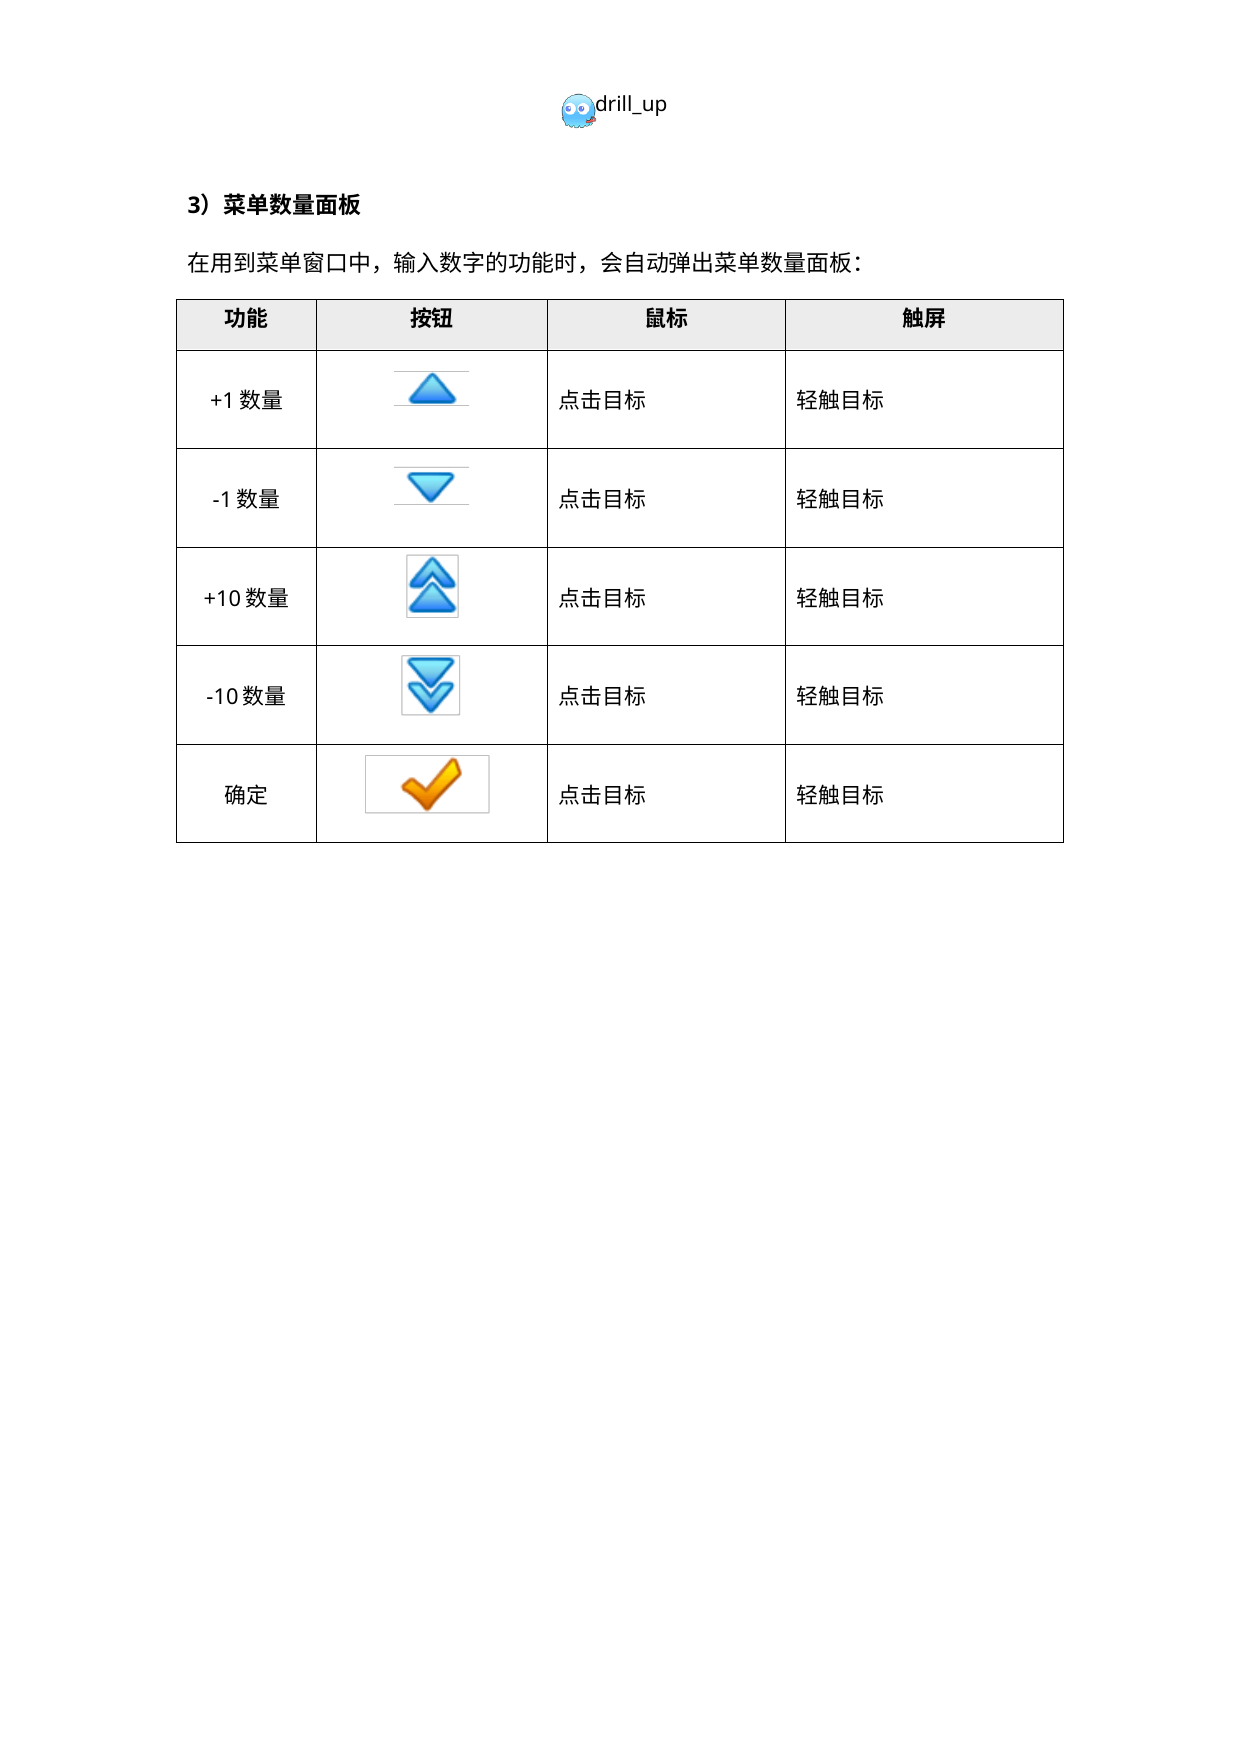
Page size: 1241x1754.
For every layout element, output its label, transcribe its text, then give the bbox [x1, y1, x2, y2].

table_cell 点击目标 [548, 646, 785, 744]
table_cell 轻触目标 [786, 646, 1063, 744]
table_cell 点击目标 [548, 548, 785, 645]
picture [356, 744, 507, 820]
table_cell 点击目标 [548, 745, 785, 842]
table_cell [317, 646, 547, 744]
table_cell 点击目标 [548, 351, 785, 448]
table_cell [317, 548, 547, 645]
picture [556, 88, 597, 130]
table_cell 轻触目标 [786, 745, 1063, 842]
table_cell -1数量 [177, 449, 316, 547]
table_cell -10数量 [177, 646, 316, 744]
table_header 按钮 [317, 300, 547, 349]
table_header 鼠标 [548, 300, 785, 349]
table_cell [317, 449, 547, 547]
table_cell 轻触目标 [786, 548, 1063, 645]
subtitle 3）菜单数量面板 [187, 187, 1053, 220]
table_cell [317, 351, 547, 448]
table_cell +10数量 [177, 548, 316, 645]
picture [394, 350, 470, 426]
table_cell 轻触目标 [786, 449, 1063, 547]
picture [394, 449, 470, 525]
picture [394, 547, 470, 623]
table_header 触屏 [786, 300, 1063, 349]
table_cell 点击目标 [548, 449, 785, 547]
table_header 功能 [177, 300, 316, 349]
picture [394, 646, 470, 722]
text 在用到菜单窗口中，输入数字的功能时，会自动弹出菜单数量面板： [187, 245, 1053, 278]
table_cell +1数量 [177, 351, 316, 448]
table_cell [317, 745, 547, 842]
table_cell 确定 [177, 745, 316, 842]
table_cell 轻触目标 [786, 351, 1063, 448]
